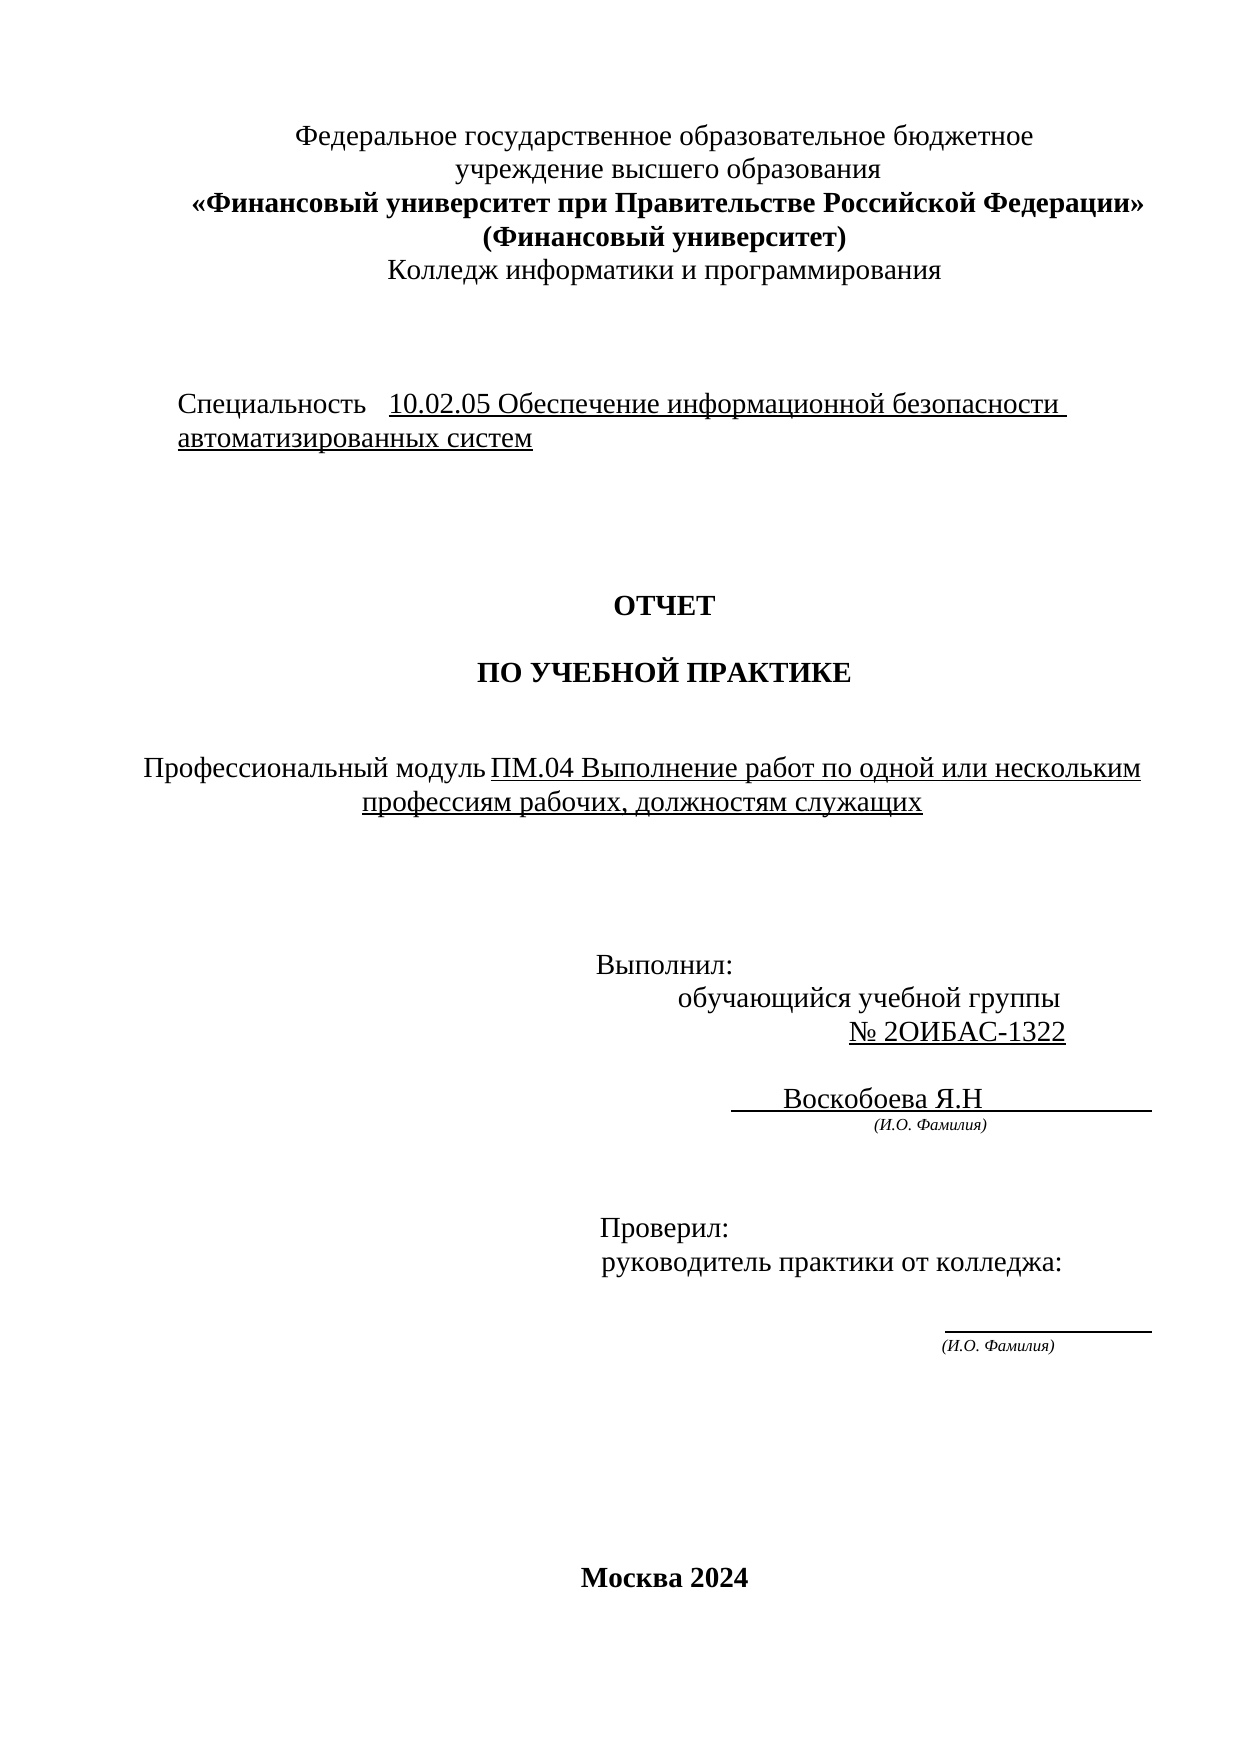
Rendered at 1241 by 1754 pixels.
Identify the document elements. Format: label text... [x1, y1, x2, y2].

text ОТЧЕТ [177, 588, 1152, 621]
text обучающийся учебной группы [177, 981, 1152, 1014]
text Профессиональный модуль ПМ.04 Выполнение работ по одной или нескольким профессиям рабочих, должностям служащих [133, 751, 1152, 818]
text учреждение высшего образования [177, 152, 1152, 185]
text Колледж информатики и программирования [177, 252, 1152, 286]
text Воскобоева Я.Н [177, 1081, 1152, 1115]
text (И.О. Фамилия) [693, 1335, 1152, 1369]
text «Финансовый университет при Правительстве Российской Федерации» [177, 185, 1152, 219]
text № 2ОИБАС-1322 [177, 1014, 1152, 1048]
text Федеральное государственное образовательное бюджетное [177, 118, 1152, 152]
text Проверил: [177, 1211, 1152, 1244]
text (И.О. Фамилия) [177, 1115, 1152, 1148]
text (Финансовый университет) [177, 219, 1152, 252]
text ПО УЧЕБНОЙ ПРАКТИКЕ [177, 655, 1152, 688]
text Москва 2024 [177, 1560, 1152, 1594]
text Выполнил: [177, 947, 1152, 981]
text руководитель практики от колледжа: [177, 1244, 1152, 1278]
text Специальность 10.02.05 Обеспечение информационной безопасности автоматизированных систем [177, 386, 1152, 453]
